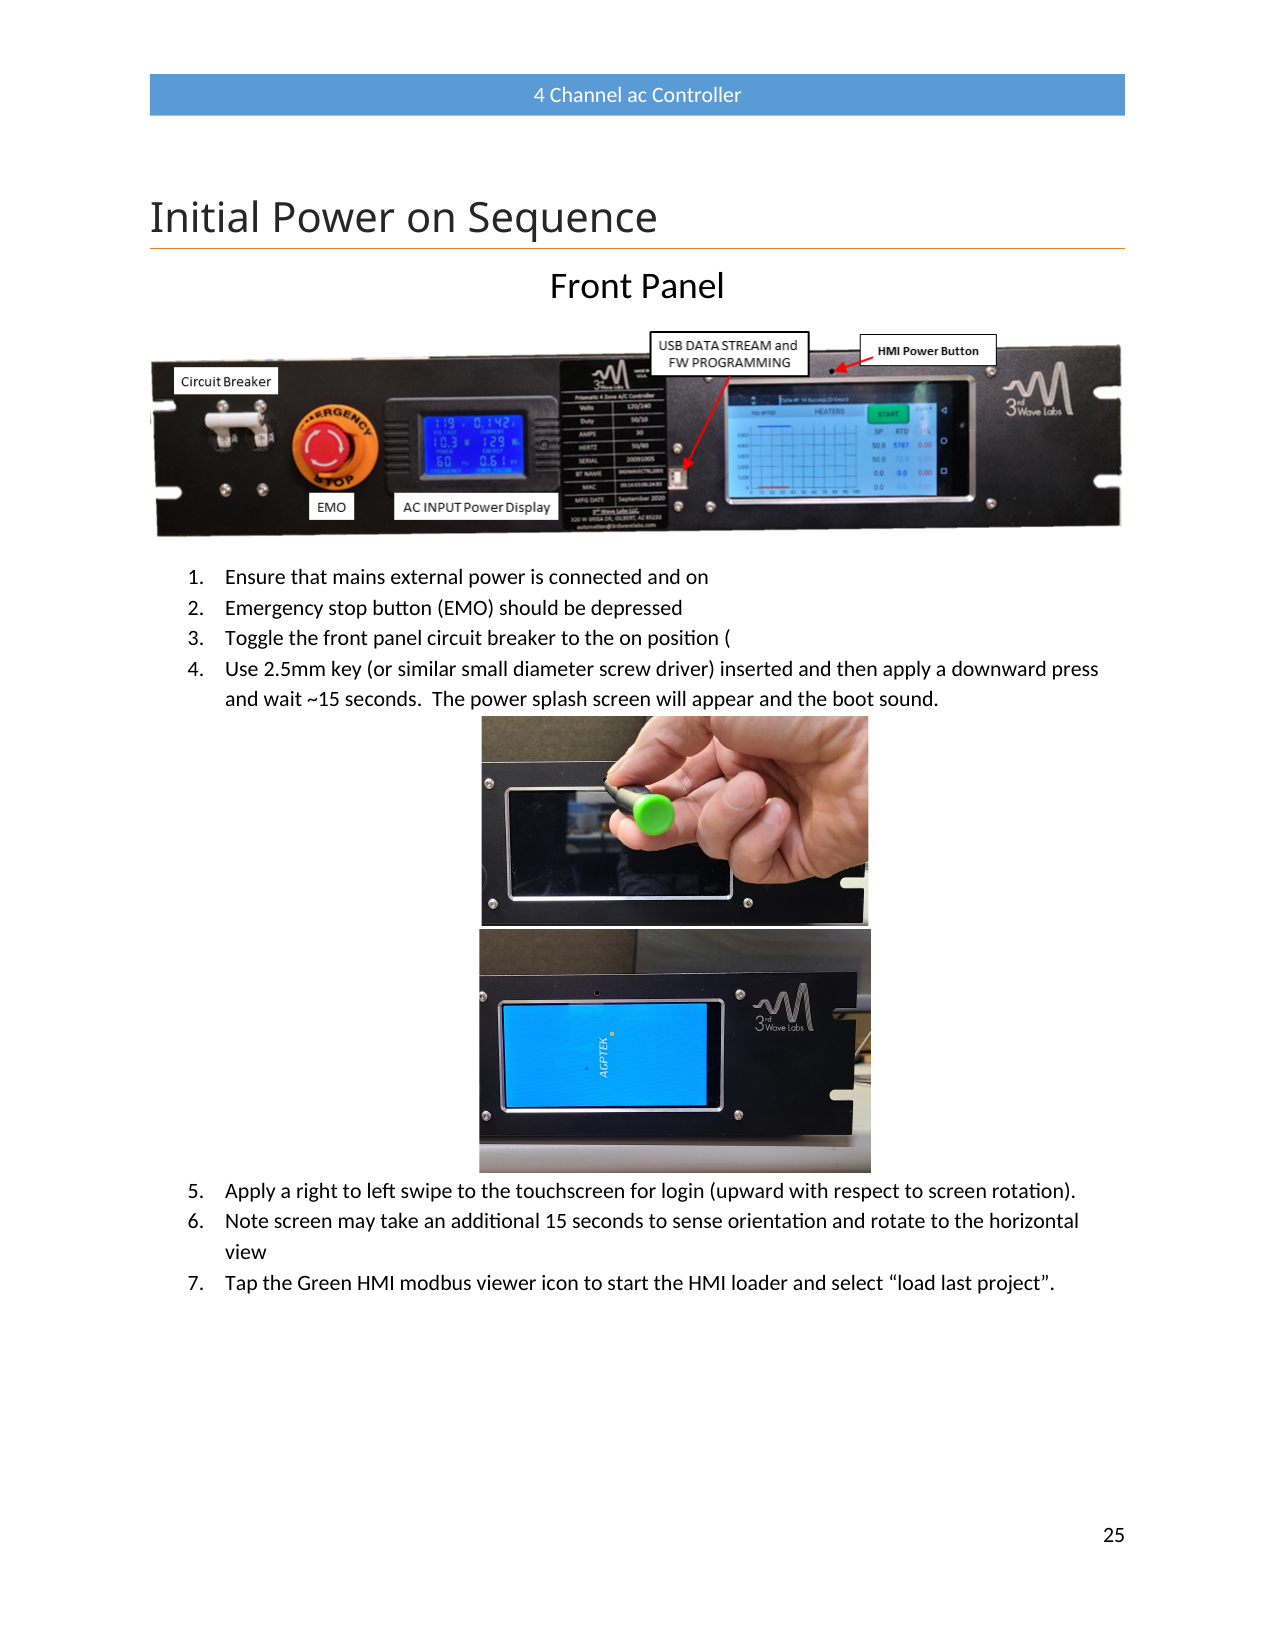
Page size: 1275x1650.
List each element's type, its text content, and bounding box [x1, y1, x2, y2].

list Toggle the front panel circuit breaker to the on position ( [187, 624, 1125, 651]
picture [481, 716, 869, 926]
list Emergency stop button (EMO) should be depressed [187, 594, 1125, 620]
list Apply a right to left swipe to the touchscreen for login (upward with respect to screen rotation). [187, 1177, 1125, 1203]
subtitle Initial Power on Sequence [150, 187, 1125, 248]
picture [479, 929, 871, 1173]
list Tap the Green HMI modbus viewer icon to start the HMI loader and select “load last project”. [187, 1269, 1125, 1295]
list Note screen may take an additional 15 seconds to sense orientation and rotate to the horizontal view [187, 1207, 1125, 1265]
picture [150, 331, 1125, 543]
list Use 2.5mm key (or similar small diameter screw driver) inserted and then apply a downward press and wait ~15 seconds. The power splash screen will appear and the boot sound. [187, 655, 1125, 712]
text Front Panel [150, 262, 1125, 308]
list Ensure that mains external power is connected and on [187, 563, 1125, 590]
